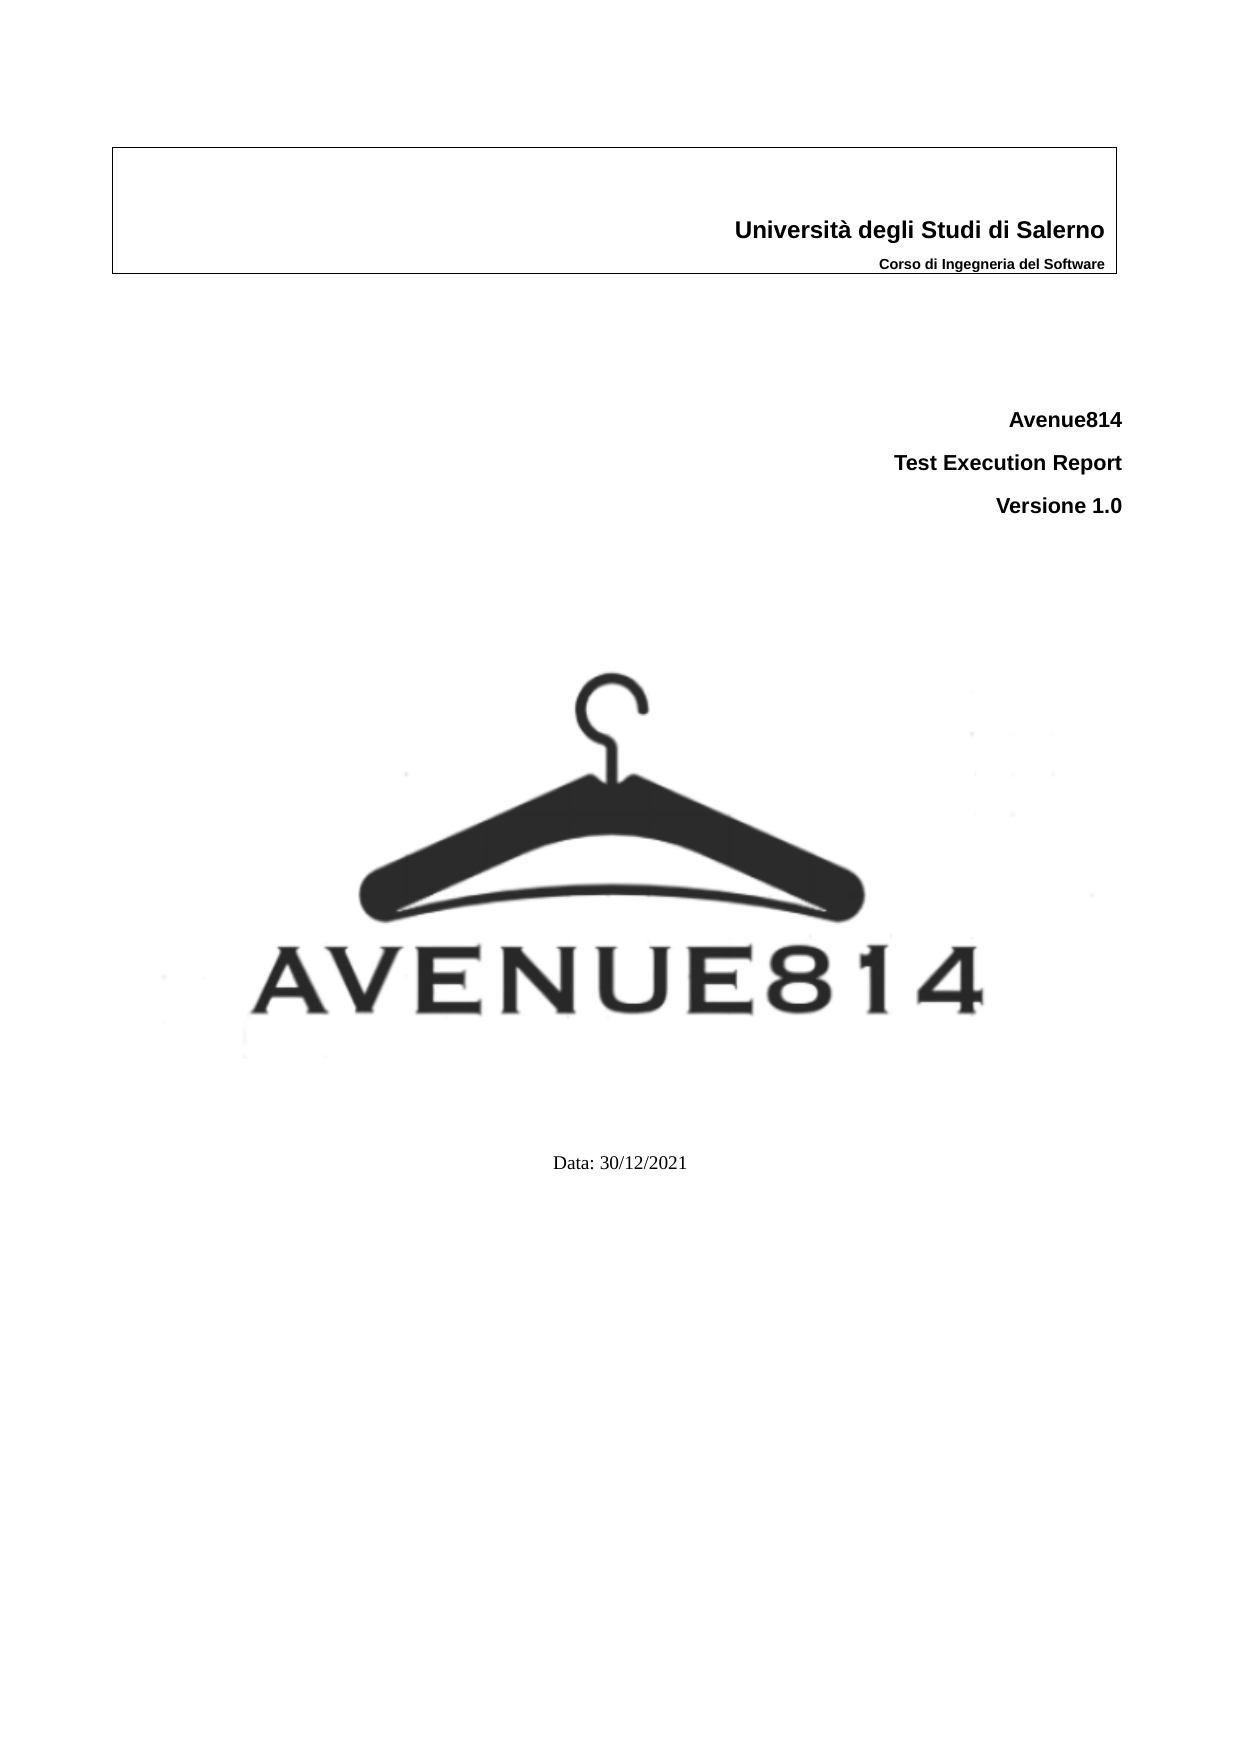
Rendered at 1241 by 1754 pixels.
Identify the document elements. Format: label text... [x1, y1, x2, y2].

table_header Università degli Studi di Salerno Corso di Ingegneria del Software [113, 148, 1116, 272]
text Avenue814 Test Execution Report Versione 1.0 [118, 388, 1122, 561]
text Data: 30/12/2021 [118, 1135, 1122, 1173]
picture [118, 604, 1122, 1059]
